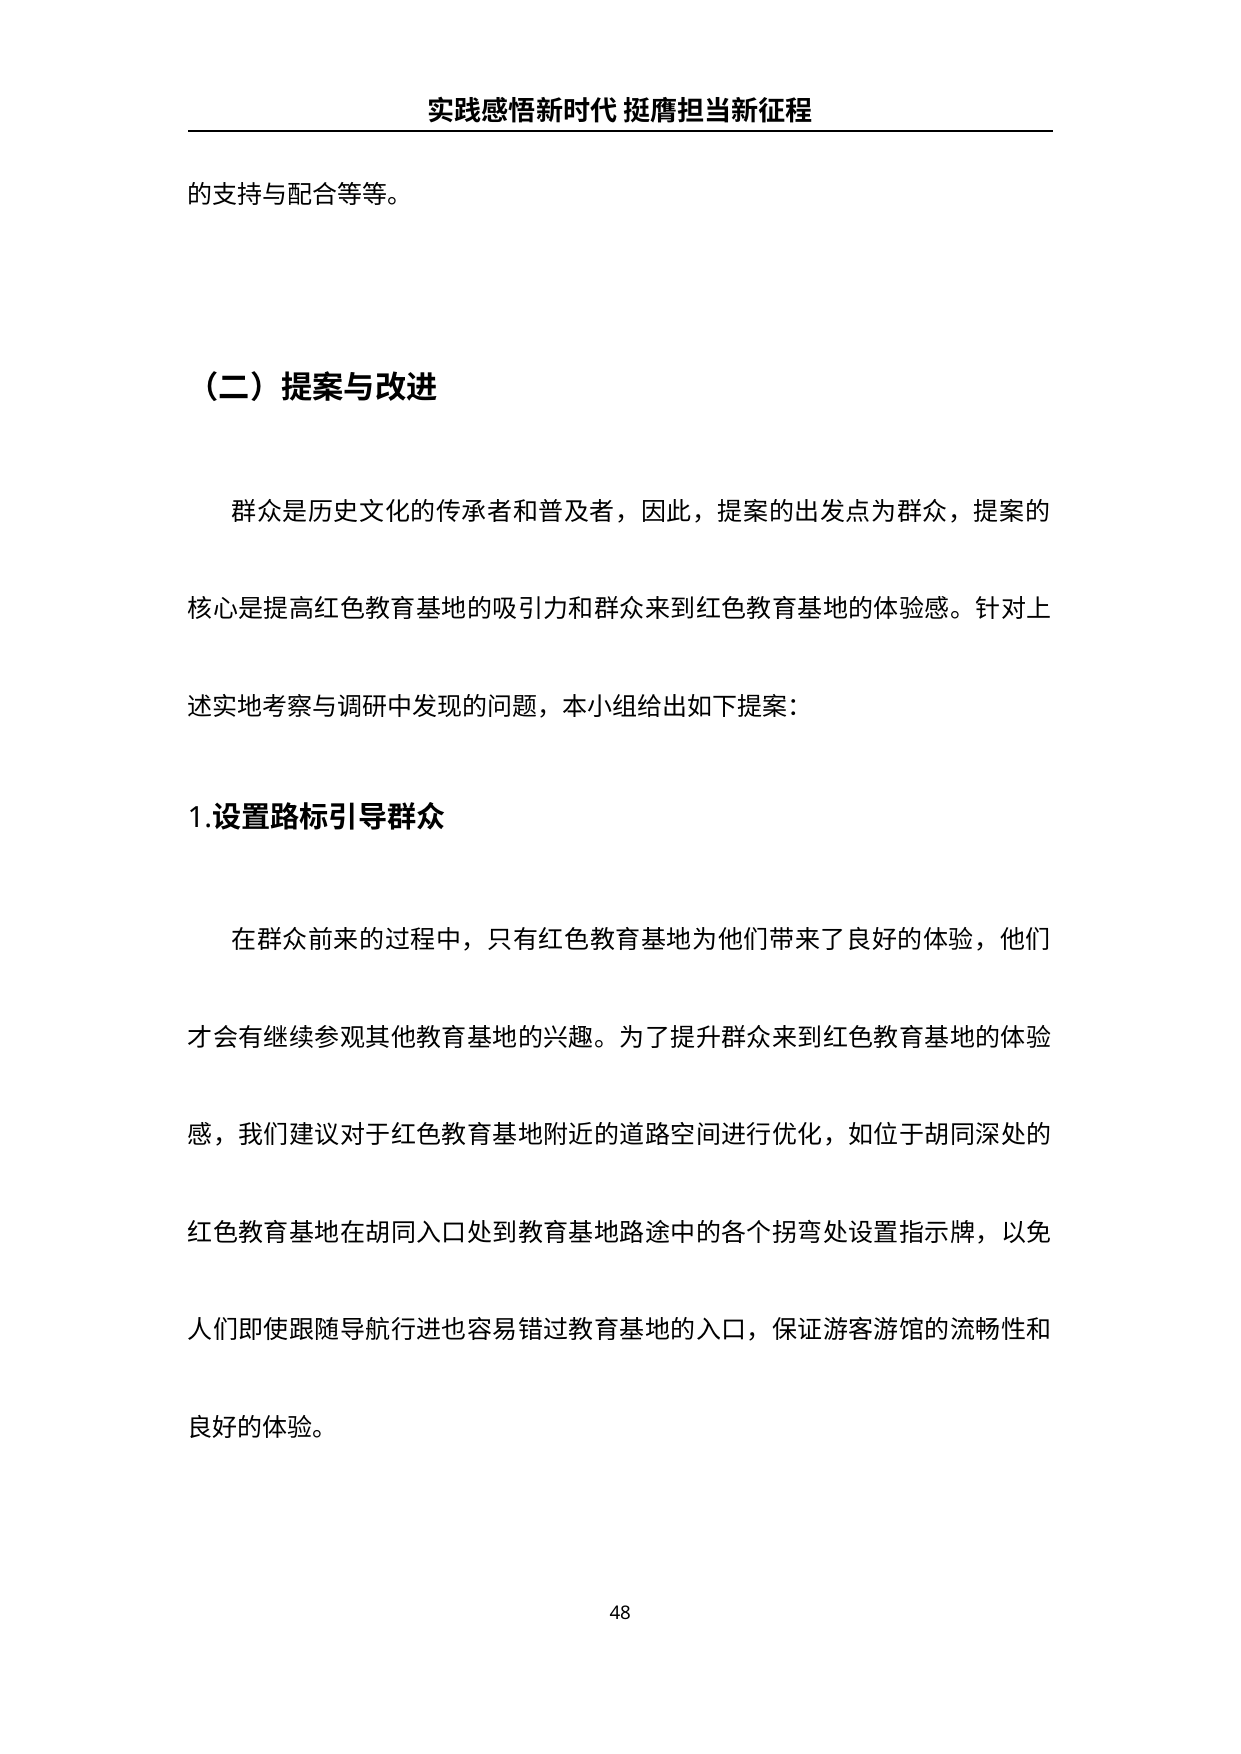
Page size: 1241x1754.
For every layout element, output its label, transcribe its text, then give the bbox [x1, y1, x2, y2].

subtitle （二）提案与改进 [187, 352, 1053, 417]
text 在群众前来的过程中，只有红色教育基地为他们带来了良好的体验，他们才会有继续参观其他教育基地的兴趣。为了提升群众来到红色教育基地的体验感，我们建议对于红色教育基地附近的道路空间进行优化，如位于胡同深处的红色教育基地在胡同入口处到教育基地路途中的各个拐弯处设置指示牌，以免人们即使跟随导航行进也容易错过教育基地的入口，保证游客游馆的流畅性和良好的体验。 [187, 905, 1053, 1458]
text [187, 160, 1053, 225]
subtitle 1.设置路标引导群众 [187, 782, 1053, 847]
text 群众是历史文化的传承者和普及者，因此，提案的出发点为群众，提案的核心是提高红色教育基地的吸引力和群众来到红色教育基地的体验感。针对上述实地考察与调研中发现的问题，本小组给出如下提案： [187, 477, 1053, 737]
